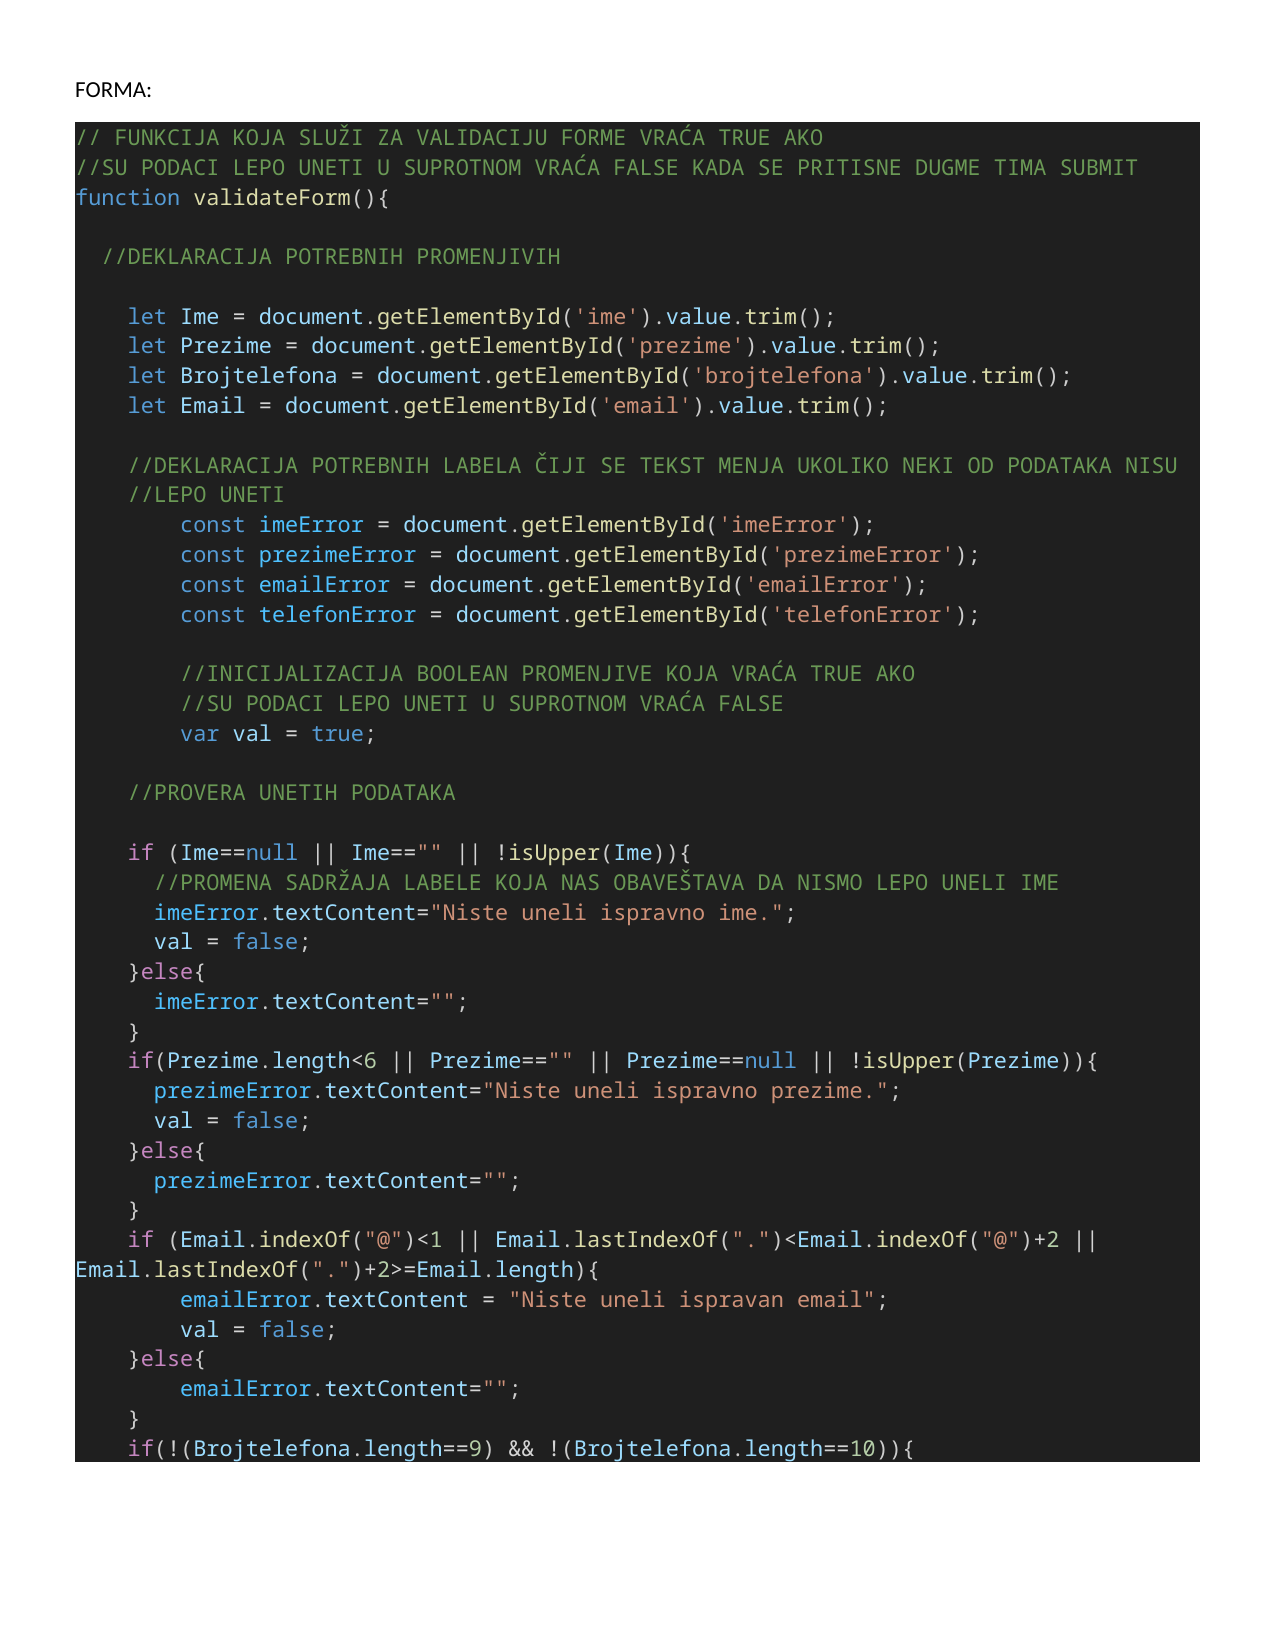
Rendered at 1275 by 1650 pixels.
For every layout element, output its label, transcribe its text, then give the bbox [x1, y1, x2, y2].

text //SU PODACI LEPO UNETI U SUPROTNOM VRAĆA FALSE [75, 688, 1200, 718]
text let Brojtelefona = document.getElementById('brojtelefona').value.trim(); [75, 360, 1200, 390]
text //DEKLARACIJA POTREBNIH LABELA ČIJI SE TEKST MENJA UKOLIKO NEKI OD PODATAKA NISU [75, 449, 1200, 479]
text imeError.textContent="Niste uneli ispravno ime."; [75, 896, 1200, 926]
text val = false; [75, 1105, 1200, 1135]
text let Ime = document.getElementById('ime').value.trim(); [75, 301, 1200, 330]
text prezimeError.textContent=""; [75, 1164, 1200, 1194]
text //LEPO UNETI [75, 479, 1200, 509]
text const imeError = document.getElementById('imeError'); [75, 509, 1200, 539]
text }else{ [75, 956, 1200, 986]
text FORMA: [75, 75, 1200, 103]
text emailError.textContent = "Niste uneli ispravan email"; [75, 1284, 1200, 1313]
text let Prezime = document.getElementById('prezime').value.trim(); [75, 330, 1200, 360]
text } [75, 1194, 1200, 1224]
text if (Ime==null || Ime=="" || !isUpper(Ime)){ [75, 837, 1200, 867]
text if (Email.indexOf("@")<1 || Email.lastIndexOf(".")<Email.indexOf("@")+2 || Email.lastIndexOf(".")+2>=Email.length){ [75, 1224, 1200, 1284]
text emailError.textContent=""; [75, 1373, 1200, 1403]
text val = false; [75, 926, 1200, 956]
text //PROVERA UNETIH PODATAKA [75, 777, 1200, 807]
text function validateForm(){ [75, 181, 1200, 211]
text if(!(Brojtelefona.length==9) && !(Brojtelefona.length==10)){ [75, 1433, 1200, 1462]
text if(Prezime.length<6 || Prezime=="" || Prezime==null || !isUpper(Prezime)){ [75, 1045, 1200, 1075]
text } [75, 1016, 1200, 1045]
text } [75, 1403, 1200, 1433]
text //PROMENA SADRŽAJA LABELE KOJA NAS OBAVEŠTAVA DA NISMO LEPO UNELI IME [75, 867, 1200, 896]
text // FUNKCIJA KOJA SLUŽI ZA VALIDACIJU FORME VRAĆA TRUE AKO [75, 122, 1200, 152]
text imeError.textContent=""; [75, 986, 1200, 1016]
text const emailError = document.getElementById('emailError'); [75, 569, 1200, 598]
text let Email = document.getElementById('email').value.trim(); [75, 390, 1200, 420]
text //INICIJALIZACIJA BOOLEAN PROMENJIVE KOJA VRAĆA TRUE AKO [75, 658, 1200, 688]
text //DEKLARACIJA POTREBNIH PROMENJIVIH [75, 241, 1200, 271]
text prezimeError.textContent="Niste uneli ispravno prezime."; [75, 1075, 1200, 1105]
text }else{ [75, 1343, 1200, 1373]
text var val = true; [75, 718, 1200, 747]
text const telefonError = document.getElementById('telefonError'); [75, 598, 1200, 628]
text val = false; [75, 1313, 1200, 1343]
text //SU PODACI LEPO UNETI U SUPROTNOM VRAĆA FALSE KADA SE PRITISNE DUGME TIMA SUBMIT [75, 152, 1200, 181]
text }else{ [75, 1135, 1200, 1164]
text const prezimeError = document.getElementById('prezimeError'); [75, 539, 1200, 569]
